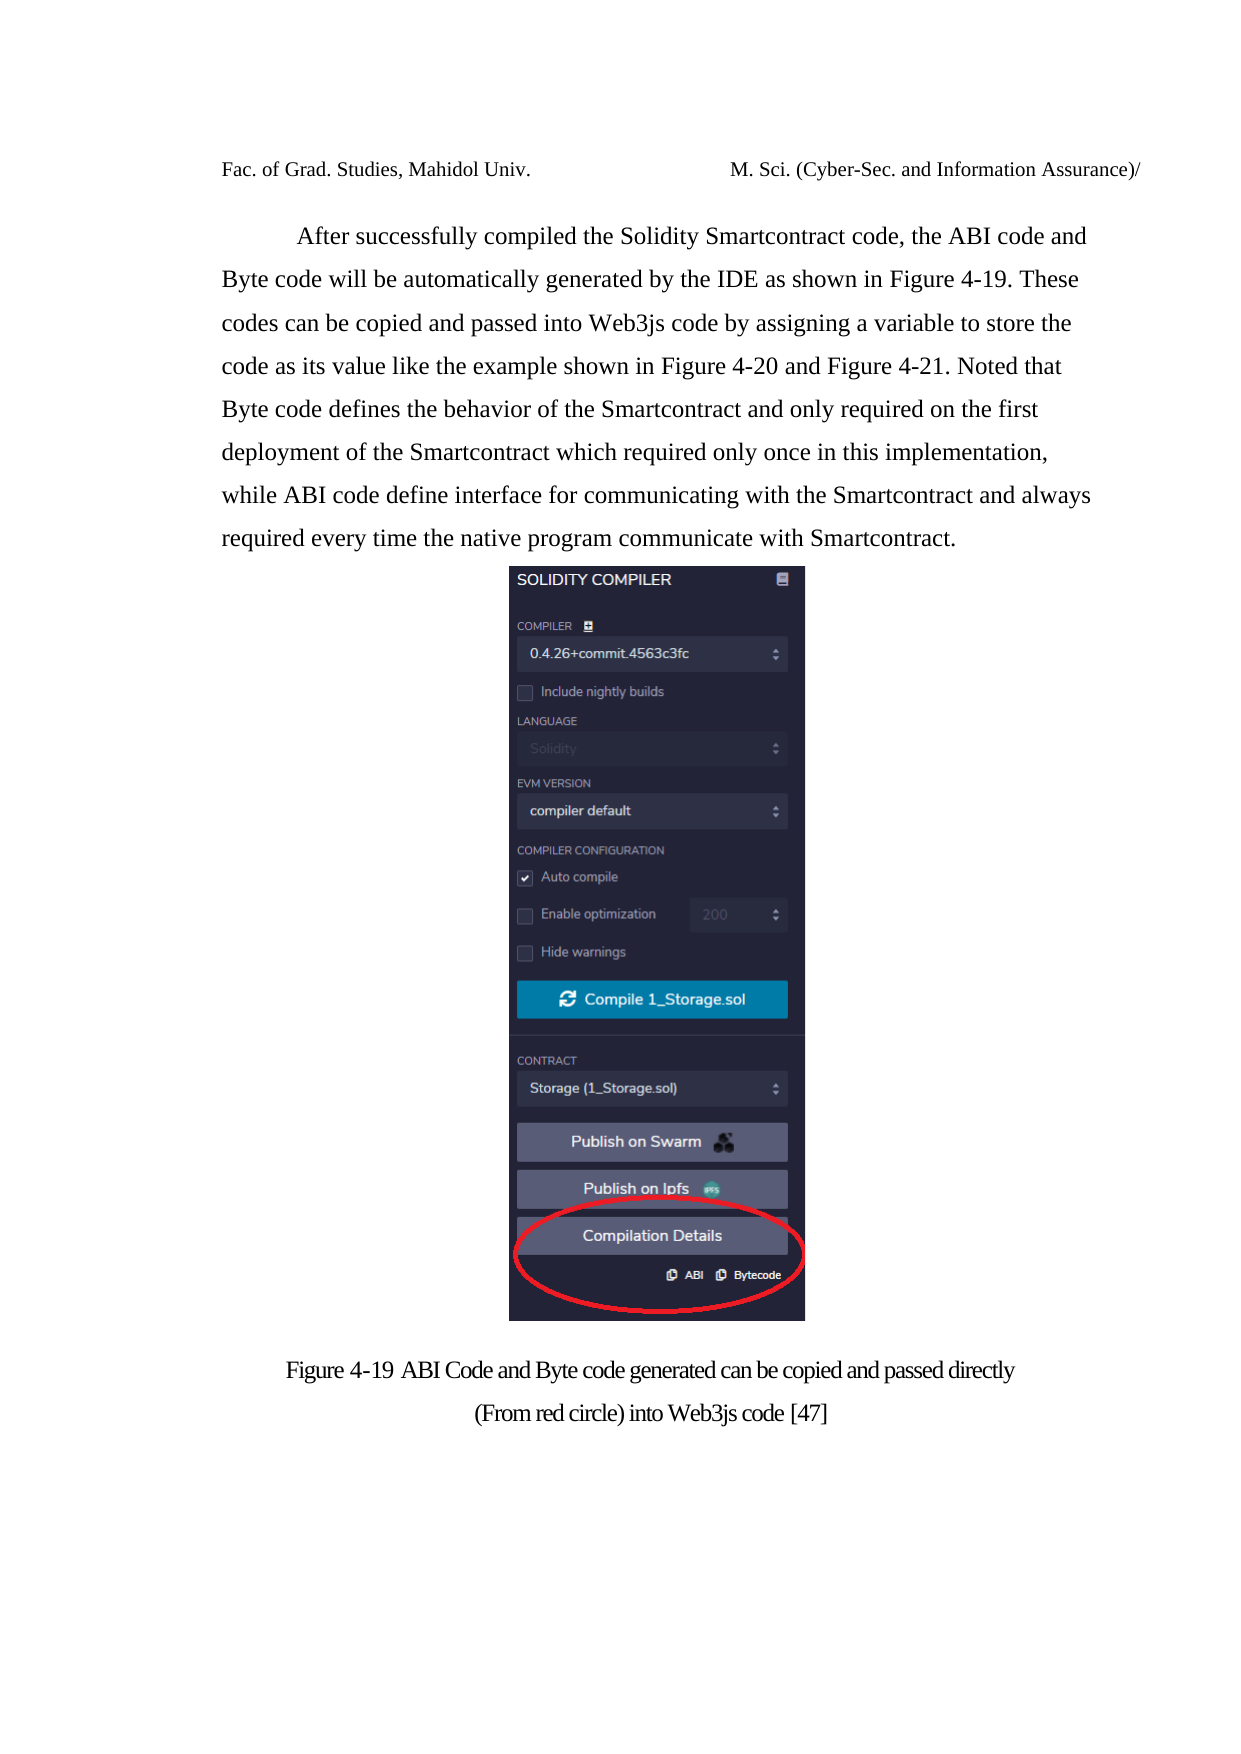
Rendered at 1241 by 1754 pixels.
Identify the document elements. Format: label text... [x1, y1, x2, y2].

picture [509, 566, 805, 1321]
text Figure 4-13 ABI Code and Byte code generated can be copied and passed directly [209, 1355, 1092, 1384]
text (From red circle) into Web3js code [47] [209, 1398, 1092, 1427]
